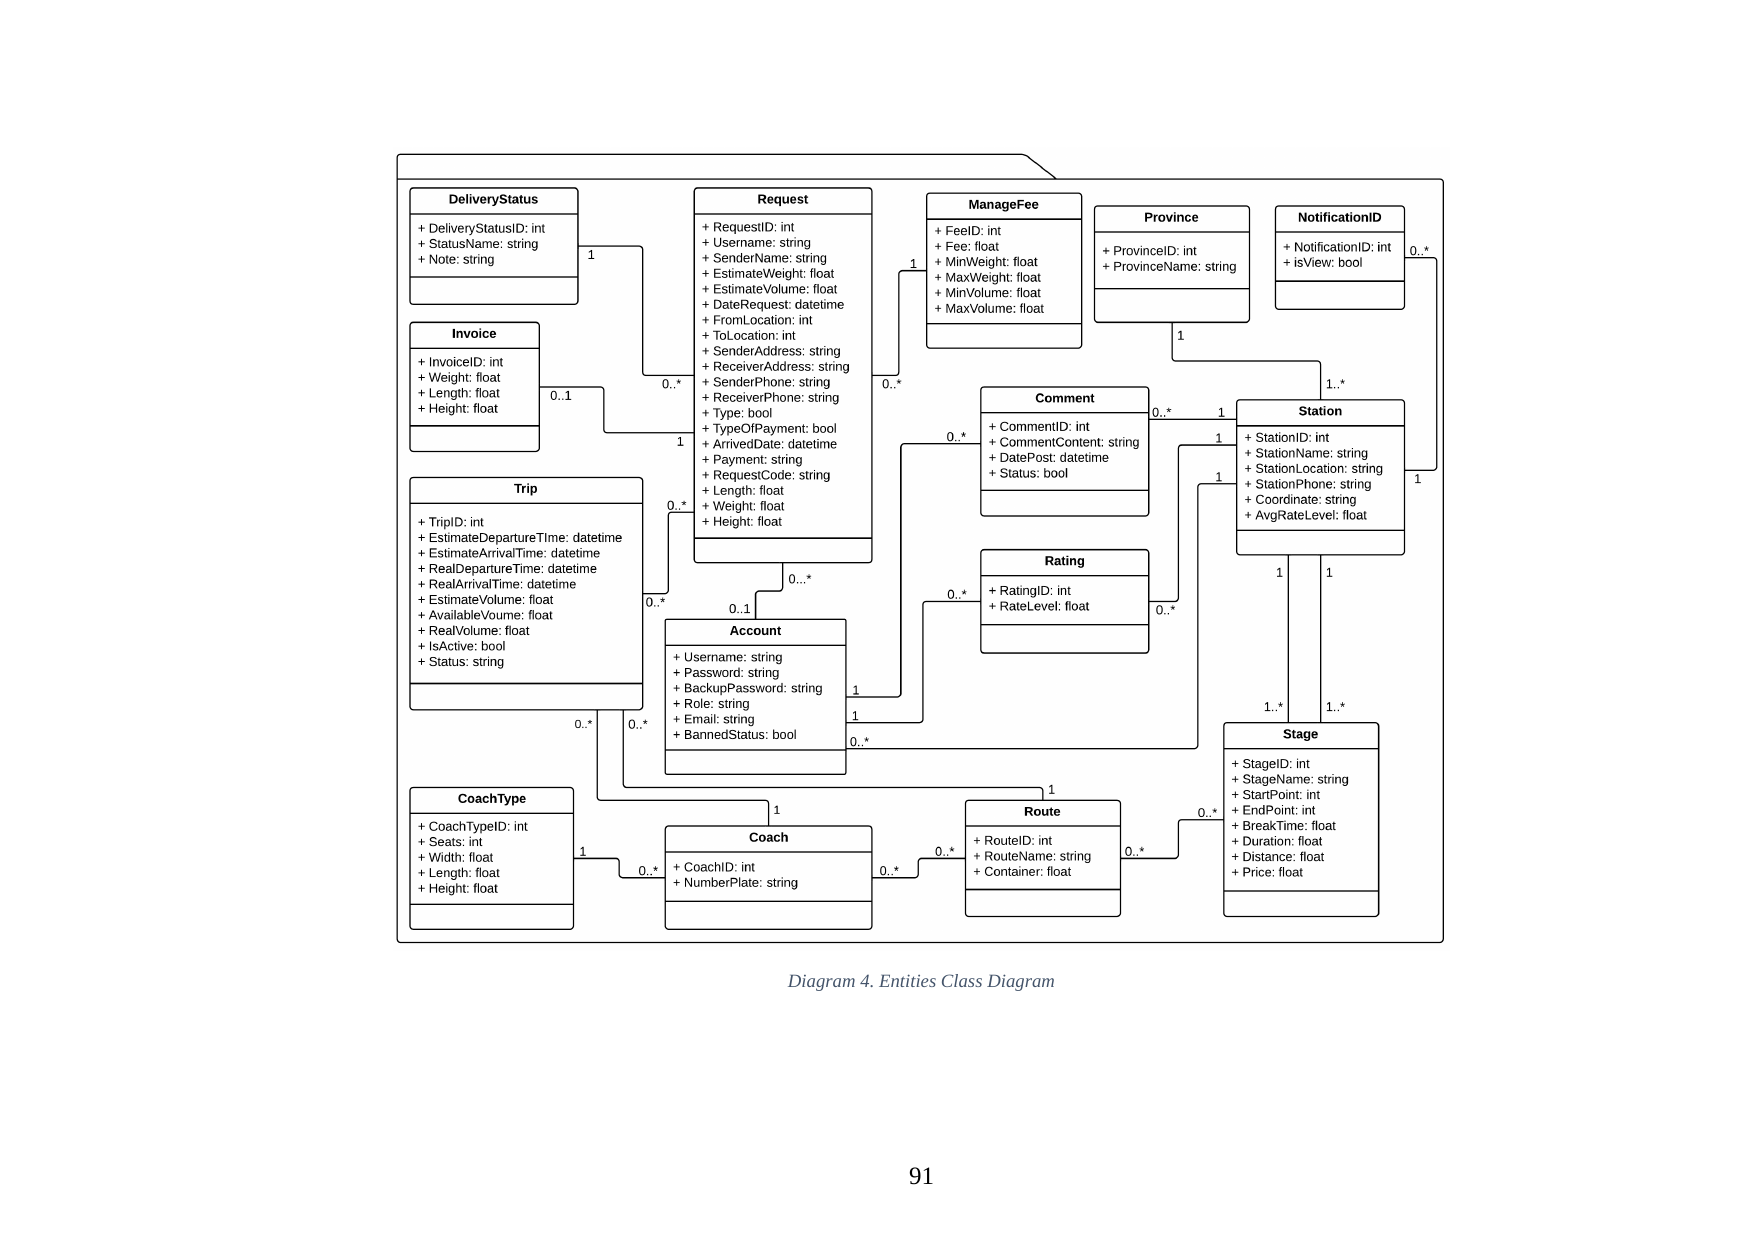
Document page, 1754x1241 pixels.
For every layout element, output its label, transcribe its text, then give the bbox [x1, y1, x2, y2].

picture [392, 147, 1451, 951]
